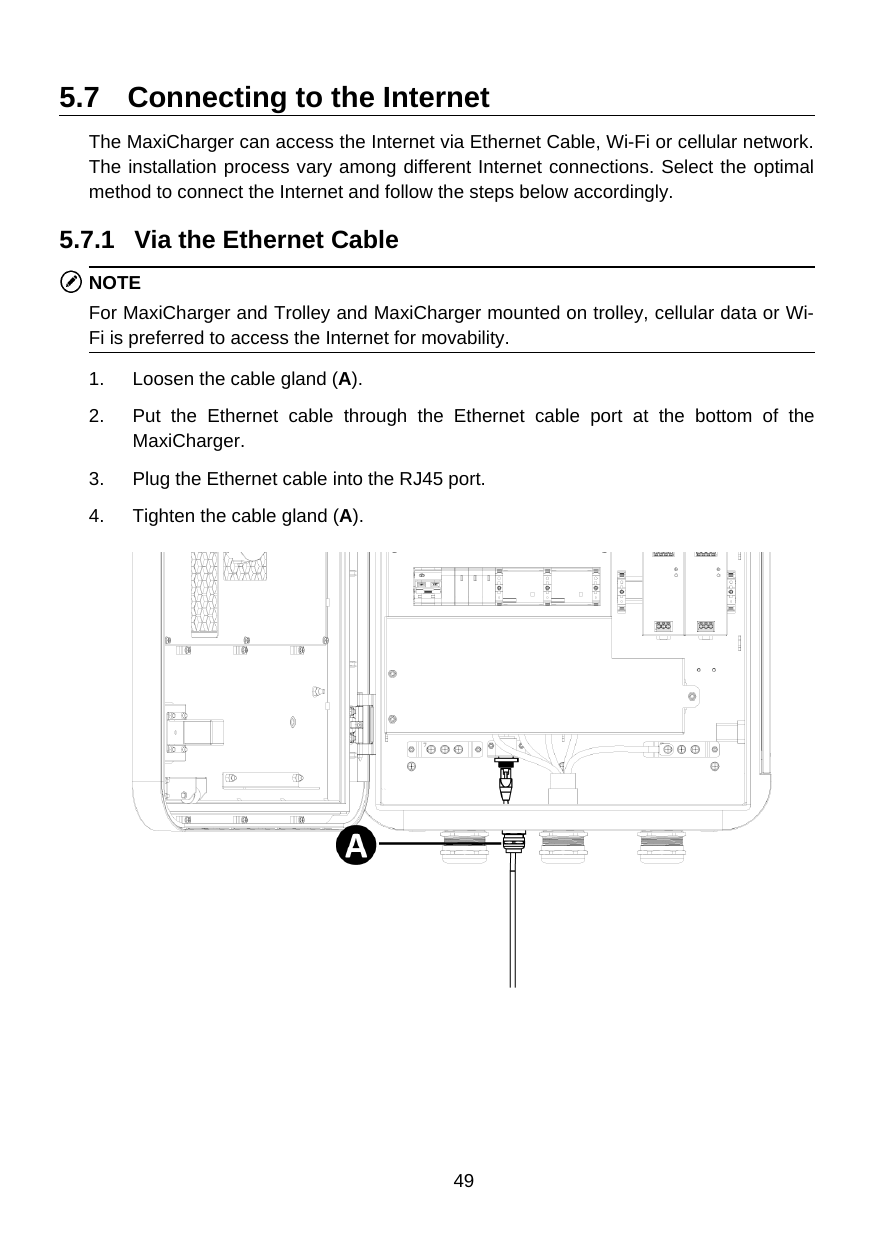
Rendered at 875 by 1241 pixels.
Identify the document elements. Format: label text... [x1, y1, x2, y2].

text NOTE [89, 268, 815, 294]
list Plug the Ethernet cable into the RJ45 port. [89, 465, 815, 490]
picture [59, 270, 83, 294]
subtitle Connecting to the Internet [59, 84, 815, 115]
text The MaxiCharger can access the Internet via Ethernet Cable, Wi-Fi or cellular network. The installation process vary among different Internet connections. Select the optimal method to connect the Internet and follow the steps below accordingly. [89, 129, 815, 204]
list Loosen the cable gland (A). [89, 365, 815, 390]
subtitle Via the Ethernet Cable [59, 229, 815, 254]
picture [132, 552, 772, 988]
list Tighten the cable gland (A). [89, 503, 815, 528]
list Put the Ethernet cable through the Ethernet cable port at the bottom of the MaxiCharger. [89, 403, 815, 453]
text For MaxiCharger and Trolley and MaxiCharger mounted on trolley, cellular data or Wi-Fi is preferred to access the Internet for movability. [89, 296, 815, 352]
